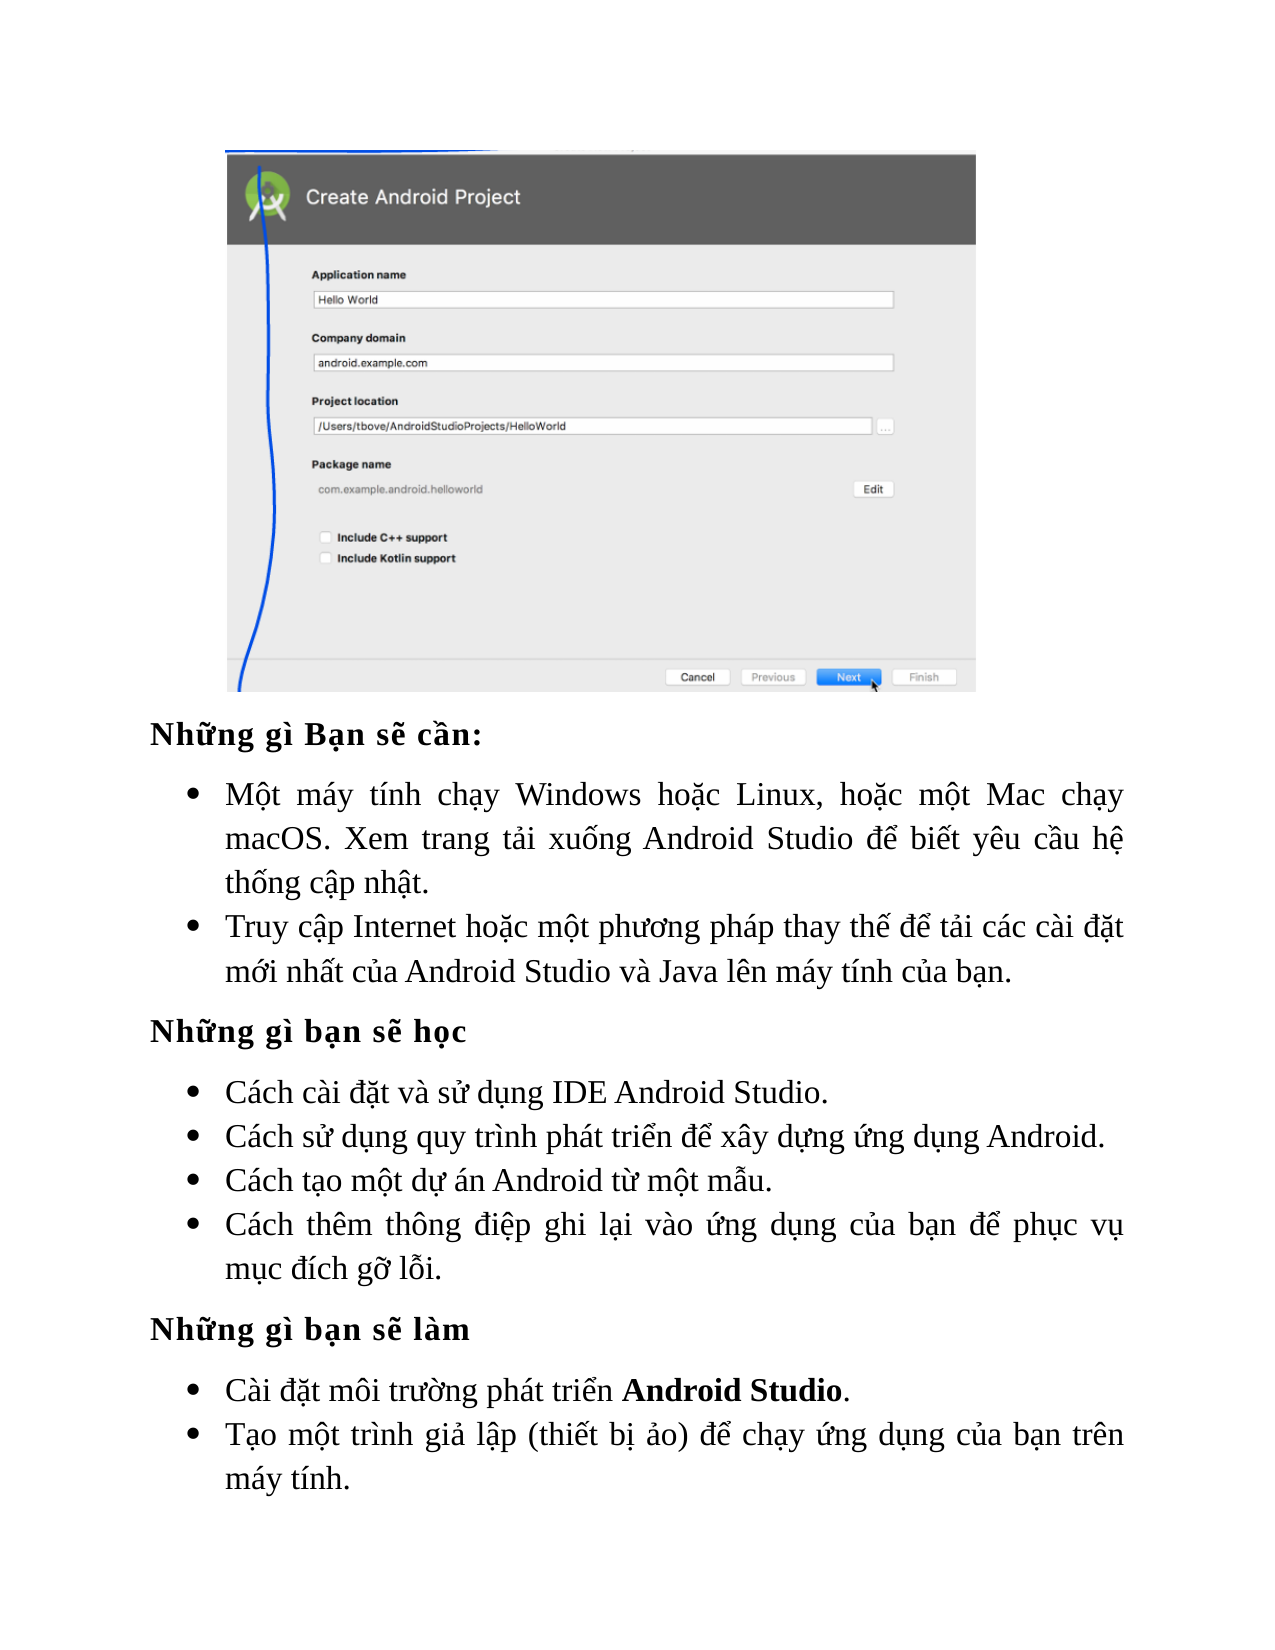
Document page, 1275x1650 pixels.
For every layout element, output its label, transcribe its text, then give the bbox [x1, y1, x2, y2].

subtitle Những gì bạn sẽ học [150, 1012, 1125, 1050]
list Truy cập Internet hoặc một phương pháp thay thế để tải các cài đặt mới nhất của Android Studio và Java lên máy tính của bạn. [187, 907, 1125, 989]
picture [225, 150, 978, 692]
list Cách sử dụng quy trình phát triển để xây dựng ứng dụng Android. [187, 1116, 1125, 1155]
subtitle Những gì bạn sẽ làm [150, 1309, 1125, 1348]
list Cách thêm thông điệp ghi lại vào ứng dụng của bạn để phục vụ mục đích gỡ lỗi. [187, 1204, 1125, 1287]
list Một máy tính chạy Windows hoặc Linux, hoặc một Mac chạy macOS. Xem trang tải xuống Android Studio để biết yêu cầu hệ thống cập nhật. [187, 774, 1125, 901]
list Cách tạo một dự án Android từ một mẫu. [187, 1160, 1125, 1199]
list Tạo một trình giả lập (thiết bị ảo) để chạy ứng dụng của bạn trên máy tính. [187, 1414, 1125, 1496]
list Cài đặt môi trường phát triển Android Studio. [187, 1370, 1125, 1408]
subtitle Những gì Bạn sẽ cần: [150, 714, 1125, 752]
list Cách cài đặt và sử dụng IDE Android Studio. [187, 1072, 1125, 1111]
